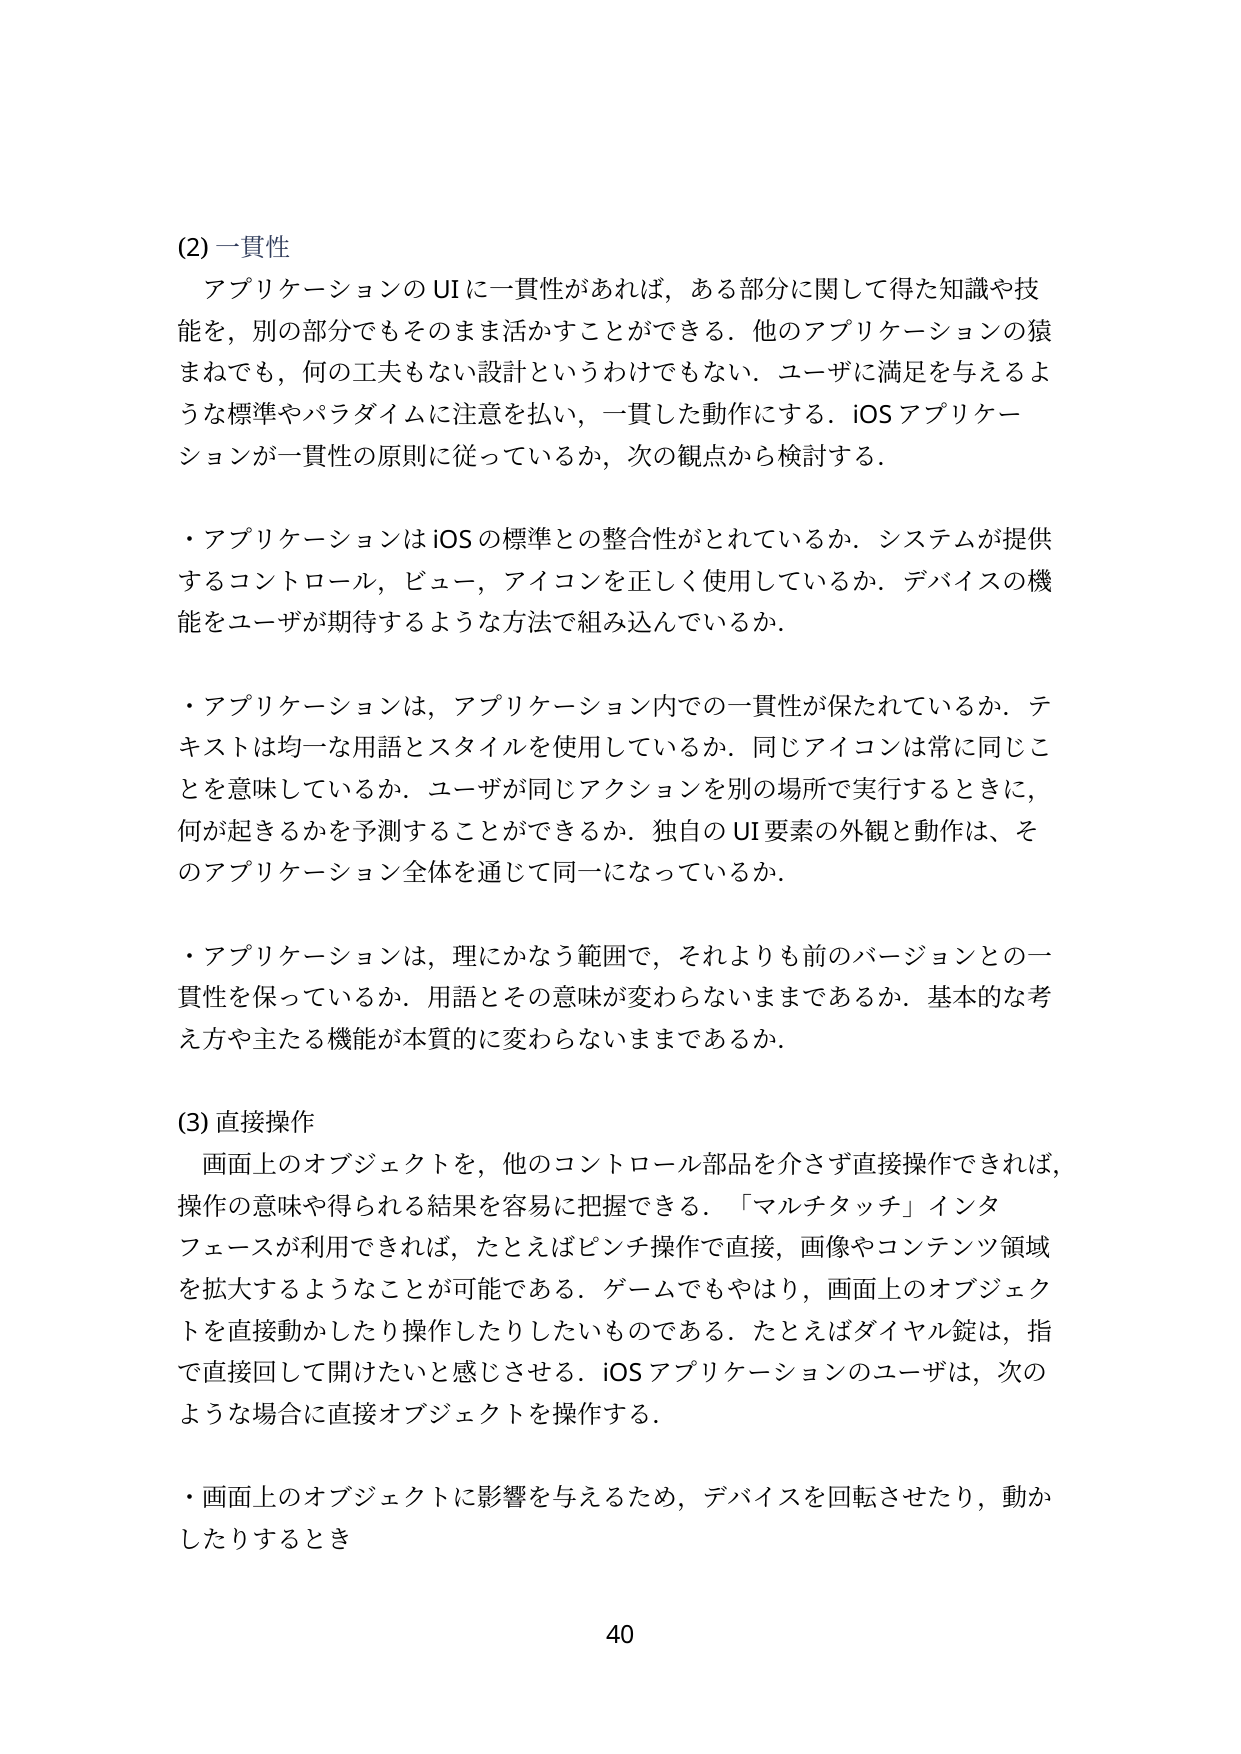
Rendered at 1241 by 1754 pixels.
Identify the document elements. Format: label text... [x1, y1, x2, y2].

text (2) 一貫性 [177, 225, 1063, 267]
text 画面上のオブジェクトを，他のコントロール部品を介さず直接操作できれば，操作の意味や得られる結果を容易に把握できる．「マルチタッチ」インタフェースが利用できれば，たとえばピンチ操作で直接，画像やコンテンツ領域を拡大するようなことが可能である．ゲームでもやはり，画面上のオブジェクトを直接動かしたり操作したりしたいものである．たとえばダイヤル錠は，指で直接回して開けたいと感じさせる．iOSアプリケーションのユーザは，次のような場合に直接オブジェクトを操作する． [177, 1142, 1063, 1433]
text (3) 直接操作 [177, 1100, 1063, 1142]
text ・アプリケーションは，アプリケーション内での一貫性が保たれているか．テキストは均一な用語とスタイルを使用しているか．同じアイコンは常に同じことを意味しているか．ユーザが同じアクションを別の場所で実行するときに，何が起きるかを予測することができるか．独自のUI要素の外観と動作は、そのアプリケーション全体を通じて同一になっているか． [177, 683, 1063, 892]
text アプリケーションのUIに一貫性があれば，ある部分に関して得た知識や技能を，別の部分でもそのまま活かすことができる．他のアプリケーションの猿まねでも，何の工夫もない設計というわけでもない．ユーザに満足を与えるような標準やパラダイムに注意を払い，一貫した動作にする．iOSアプリケーションが一貫性の原則に従っているか，次の観点から検討する． [177, 267, 1063, 475]
text ・アプリケーションはiOSの標準との整合性がとれているか．システムが提供するコントロール，ビュー，アイコンを正しく使用しているか．デバイスの機能をユーザが期待するような方法で組み込んでいるか． [177, 517, 1063, 642]
text ・画面上のオブジェクトに影響を与えるため，デバイスを回転させたり，動かしたりするとき [177, 1475, 1063, 1558]
text ・アプリケーションは，理にかなう範囲で，それよりも前のバージョンとの一貫性を保っているか．用語とその意味が変わらないままであるか．基本的な考え方や主たる機能が本質的に変わらないままであるか． [177, 933, 1063, 1058]
